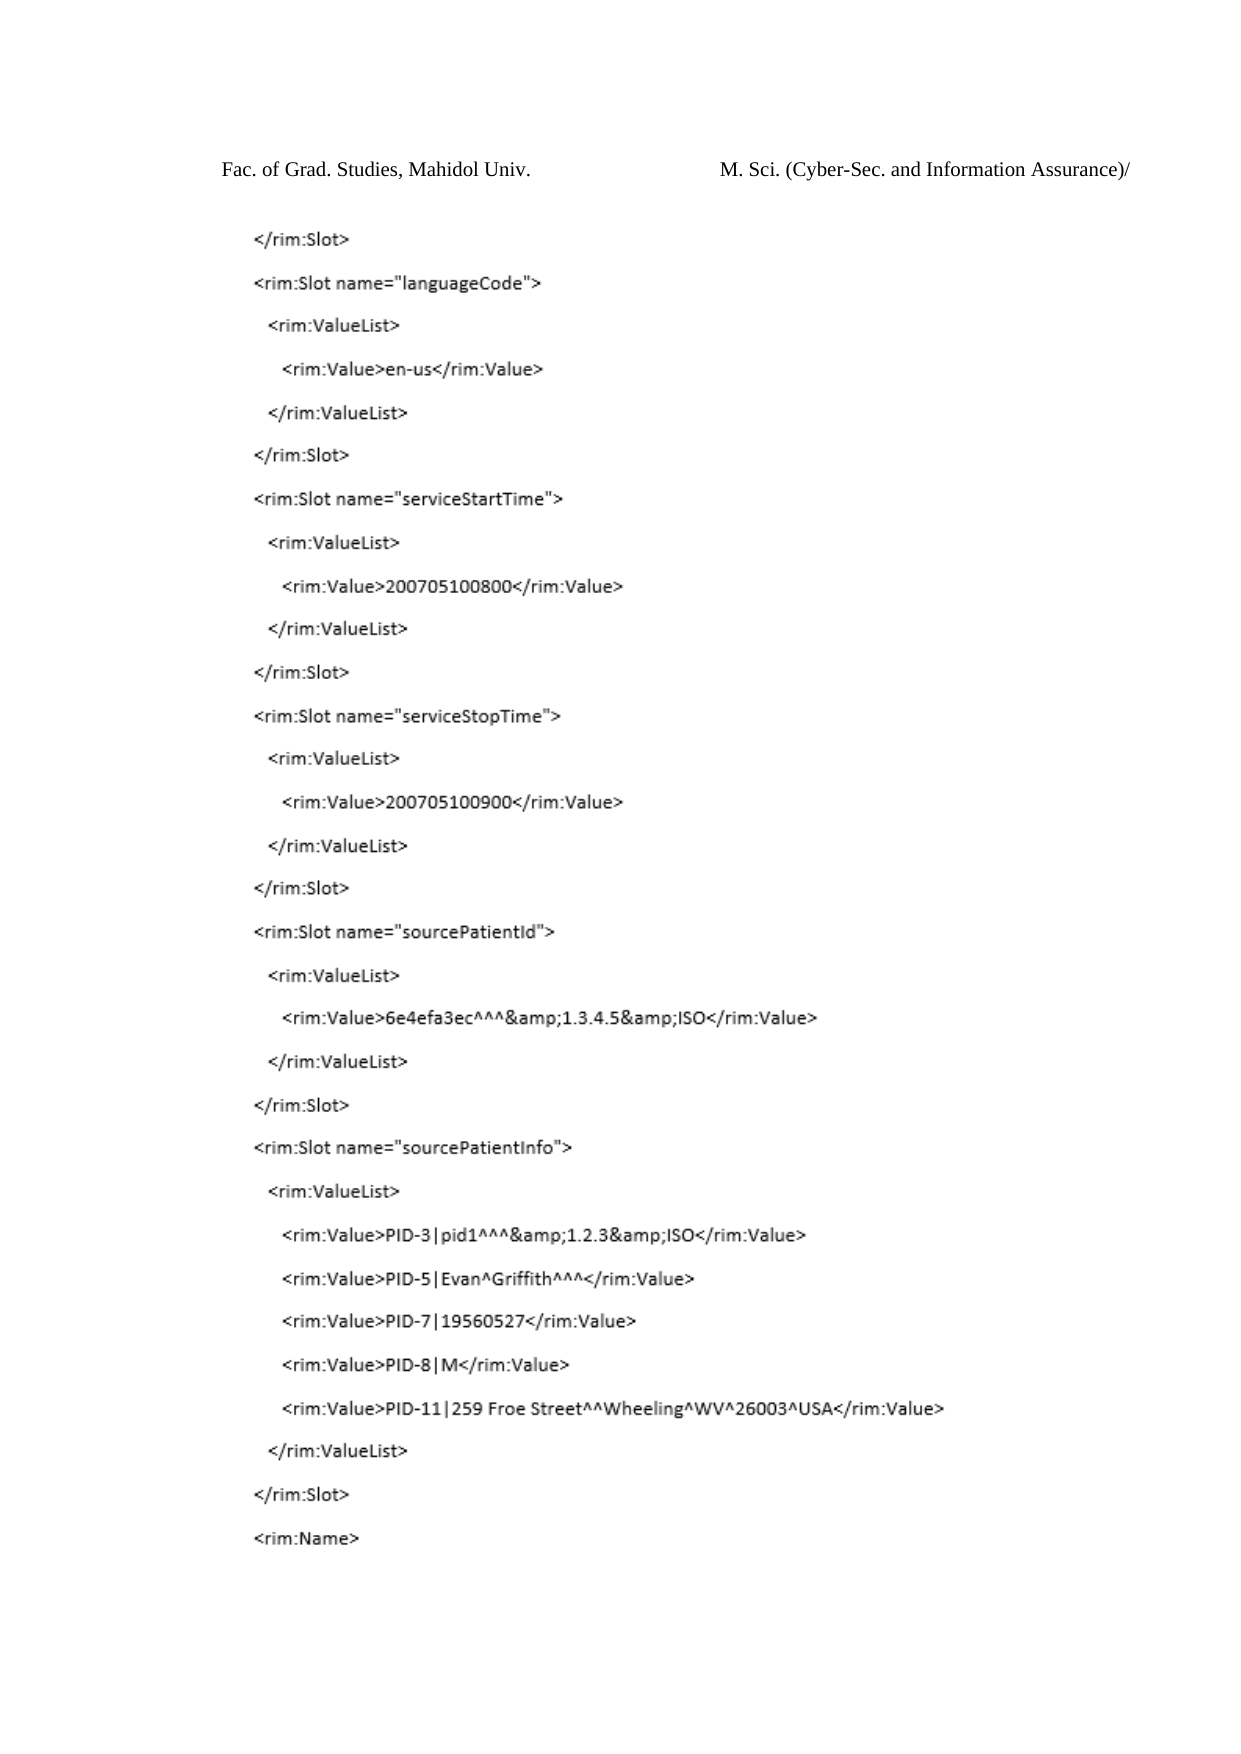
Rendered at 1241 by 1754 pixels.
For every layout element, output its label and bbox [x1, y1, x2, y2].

picture [221, 221, 1027, 1559]
